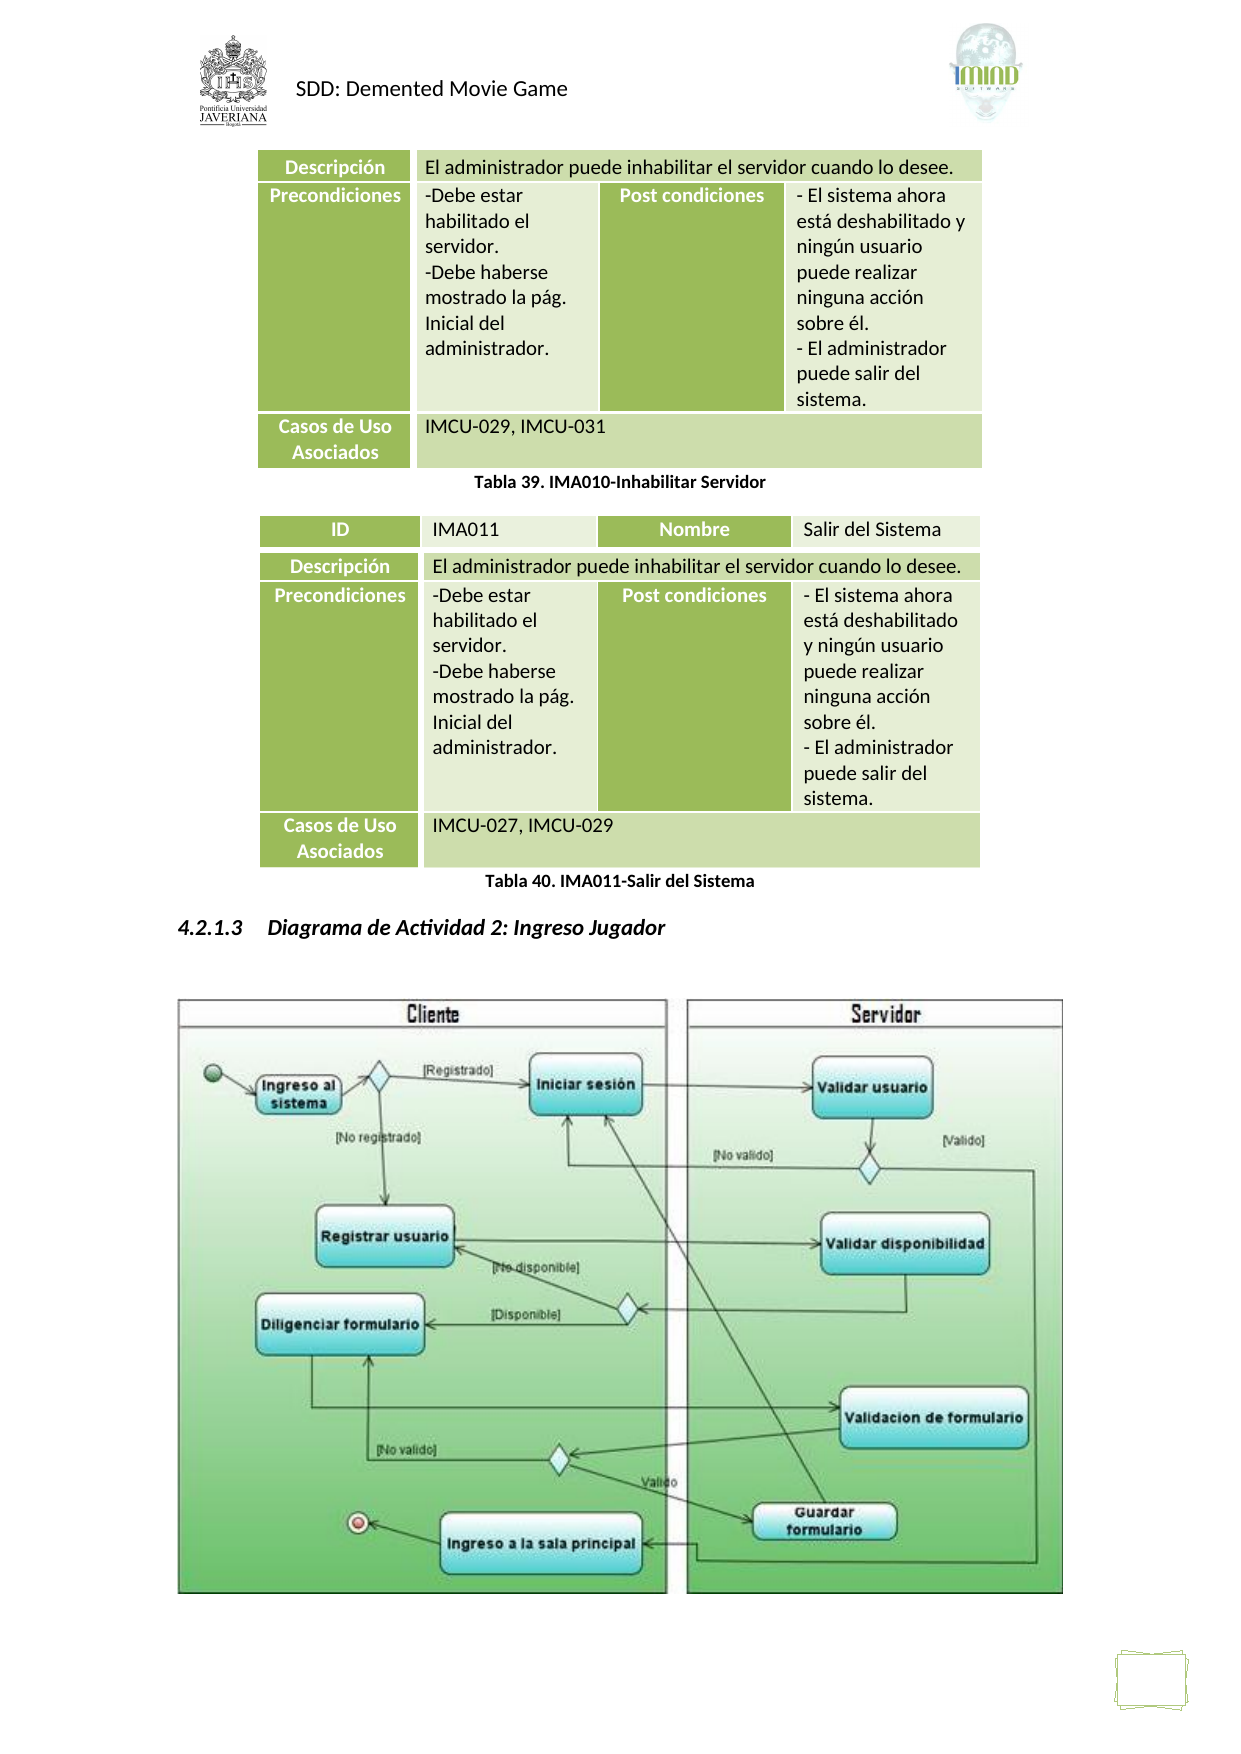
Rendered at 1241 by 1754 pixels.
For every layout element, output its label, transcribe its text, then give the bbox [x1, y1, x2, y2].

table_cell -Debe estar habilitado el servidor. -Debe haberse mostrado la pág. Inicial del administrador. [424, 582, 597, 811]
table_header Nombre [598, 516, 791, 547]
table_header ID [260, 516, 420, 547]
table_cell Casos de Uso Asociados [258, 414, 410, 468]
table_cell Descripción [258, 150, 410, 181]
table_cell - El sistema ahora está deshabilitado y ningún usuario puede realizar ninguna acción sobre él. - El administrador puede salir del sistema. [793, 582, 980, 811]
table_cell El administrador puede inhabilitar el servidor cuando lo desee. [417, 150, 982, 181]
picture [948, 23, 1029, 127]
picture [200, 35, 267, 127]
table_cell Descripción [260, 553, 418, 580]
table_cell Precondiciones [258, 183, 410, 411]
picture [177, 998, 1063, 1594]
table_cell -Debe estar habilitado el servidor. -Debe haberse mostrado la pág. Inicial del administrador. [417, 183, 598, 411]
table_cell Precondiciones [260, 582, 418, 811]
table_cell IMCU-027, IMCU-029 [424, 813, 980, 867]
table_cell Casos de Uso Asociados [260, 813, 418, 867]
table_cell Post condiciones [598, 582, 791, 811]
subtitle Diagrama de Actividad 2: Ingreso Jugador [177, 913, 1063, 941]
table_cell IMCU-029, IMCU-031 [417, 414, 982, 468]
table_cell Post condiciones [600, 183, 784, 411]
table_cell El administrador puede inhabilitar el servidor cuando lo desee. [424, 553, 980, 580]
table_header Salir del Sistema [793, 516, 980, 547]
table_cell - El sistema ahora está deshabilitado y ningún usuario puede realizar ninguna acción sobre él. - El administrador puede salir del sistema. [786, 183, 982, 411]
table_header IMA011 [422, 516, 596, 547]
